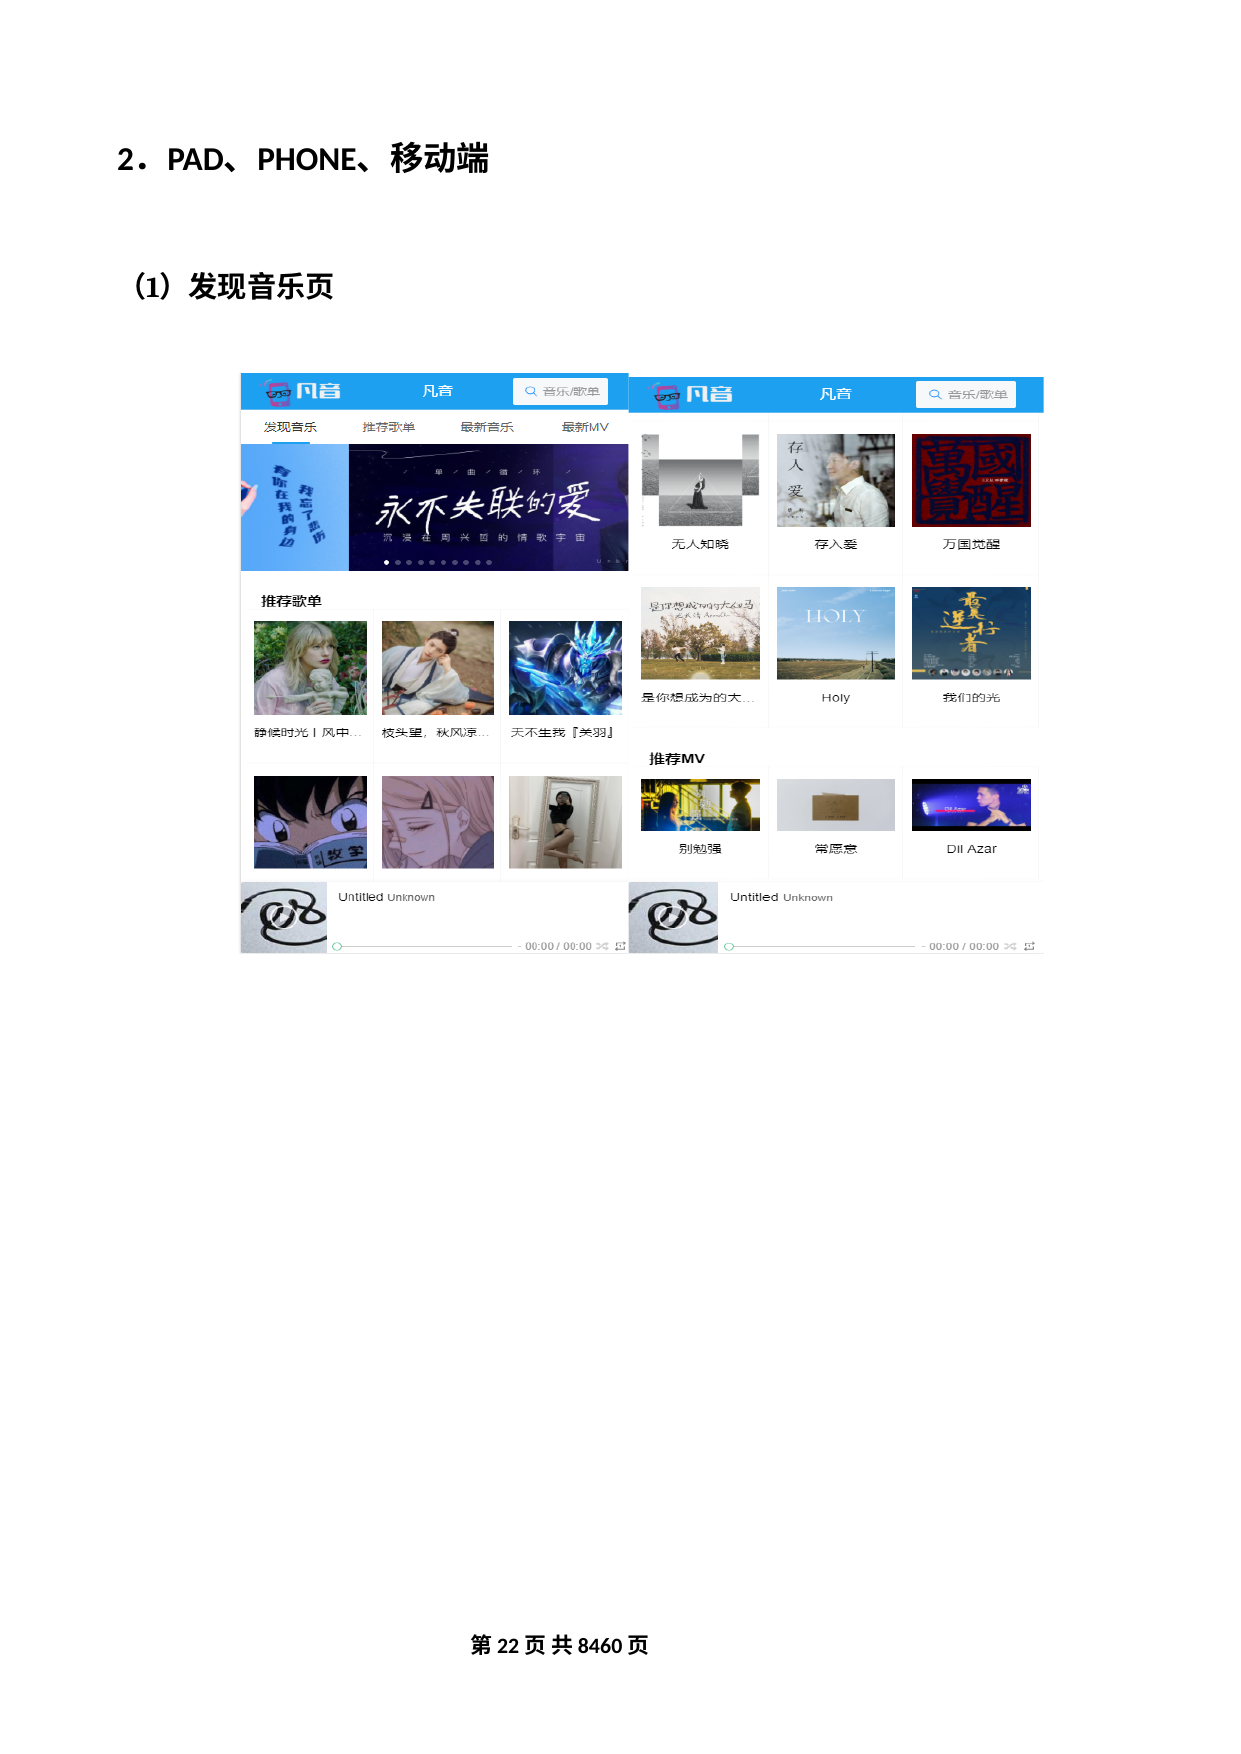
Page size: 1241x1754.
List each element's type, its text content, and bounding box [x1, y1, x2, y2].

picture [238, 373, 1044, 954]
subtitle PAD、PHONE、移动端 [75, 123, 1165, 188]
subtitle 发现音乐页 [75, 252, 1165, 317]
